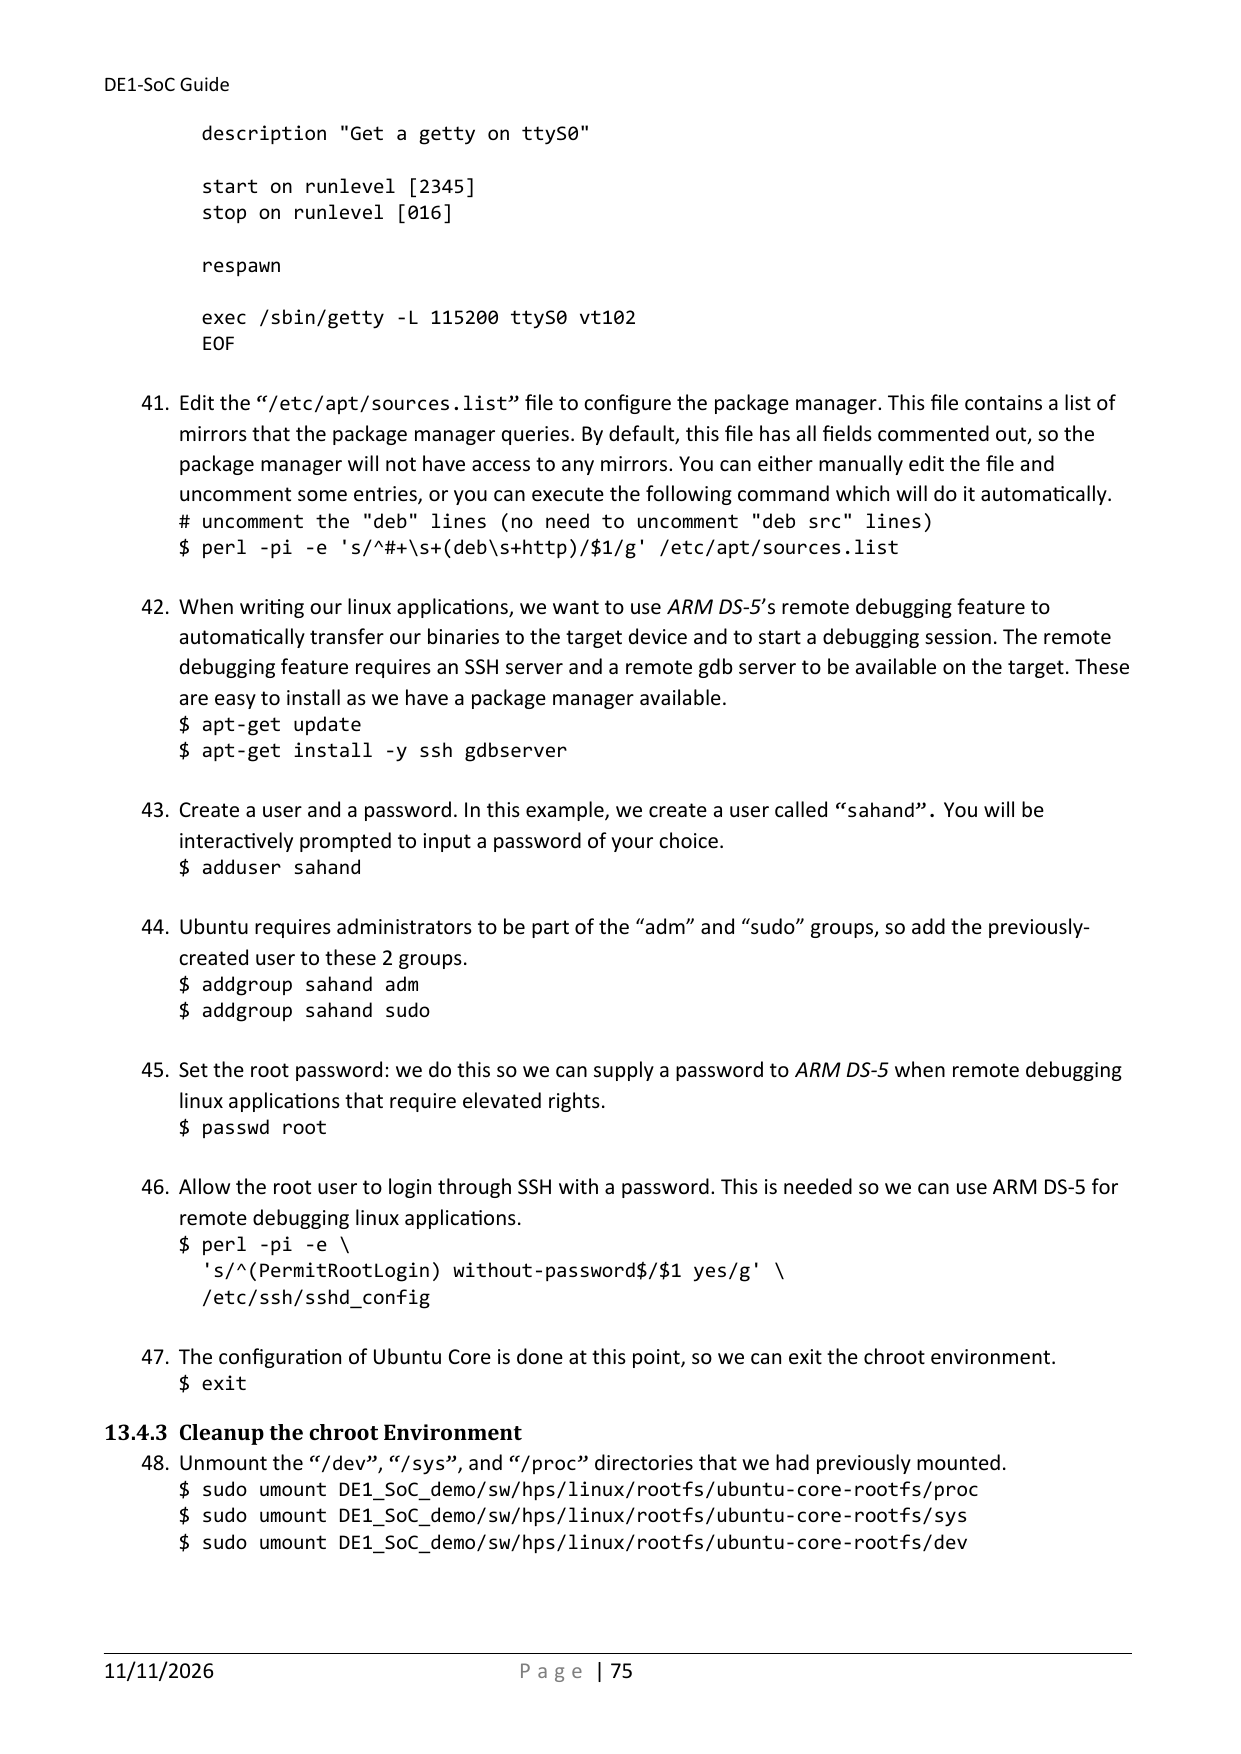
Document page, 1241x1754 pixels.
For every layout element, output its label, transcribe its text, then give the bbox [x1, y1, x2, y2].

list The configuration of Ubuntu Core is done at this point, so we can exit the chroot environment. $ exit [141, 1342, 1132, 1396]
subtitle Cleanup the chroot Environment [103, 1419, 1132, 1446]
list Unmount the “/dev”, “/sys”, and “/proc” directories that we had previously mounted. $ sudo umount DE1_SoC_demo/sw/hps/linux/rootfs/ubuntu-core-rootfs/proc $ sudo umount DE1_SoC_demo/sw/hps/linux/rootfs/ubuntu-core-rootfs/sys $ sudo umount DE1_SoC_demo/sw/hps/linux/rootfs/ubuntu-core-rootfs/dev [141, 1448, 1132, 1554]
list Set the root password: we do this so we can supply a password to ARM DS-5 when remote debugging linux applications that require elevated rights. $ passwd root [141, 1056, 1132, 1170]
list Create a user and a password. In this example, we create a user called “sahand”. You will be interactively prompted to input a password of your choice. $ adduser sahand [141, 796, 1132, 910]
list Ubuntu requires administrators to be part of the “adm” and “sudo” groups, so add the previously-created user to these 2 groups. $ addgroup sahand adm $ addgroup sahand sudo [141, 912, 1132, 1053]
list Edit the “/etc/apt/sources.list” file to configure the package manager. This file contains a list of mirrors that the package manager queries. By default, this file has all fields commented out, so the package manager will not have access to any mirrors. You can either manually edit the file and uncomment some entries, or you can execute the following command which will do it automatically. # uncomment the "deb" lines (no need to uncomment "deb src" lines) $ perl -pi -e 's/^#+\s+(deb\s+http)/$1/g' /etc/apt/sources.list [141, 388, 1132, 590]
list When writing our linux applications, we want to use ARM DS-5’s remote debugging feature to automatically transfer our binaries to the target device and to start a debugging session. The remote debugging feature requires an SSH server and a remote gdb server to be available on the target. These are easy to install as we have a package manager available. $ apt-get update $ apt-get install -y ssh gdbserver [141, 592, 1132, 793]
list Allow the root user to login through SSH with a password. This is needed so we can use ARM DS-5 for remote debugging linux applications. $ perl -pi -e \ 's/^(PermitRootLogin) without-password$/$1 yes/g' \ /etc/ssh/sshd_config [141, 1172, 1132, 1339]
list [141, 122, 1132, 386]
